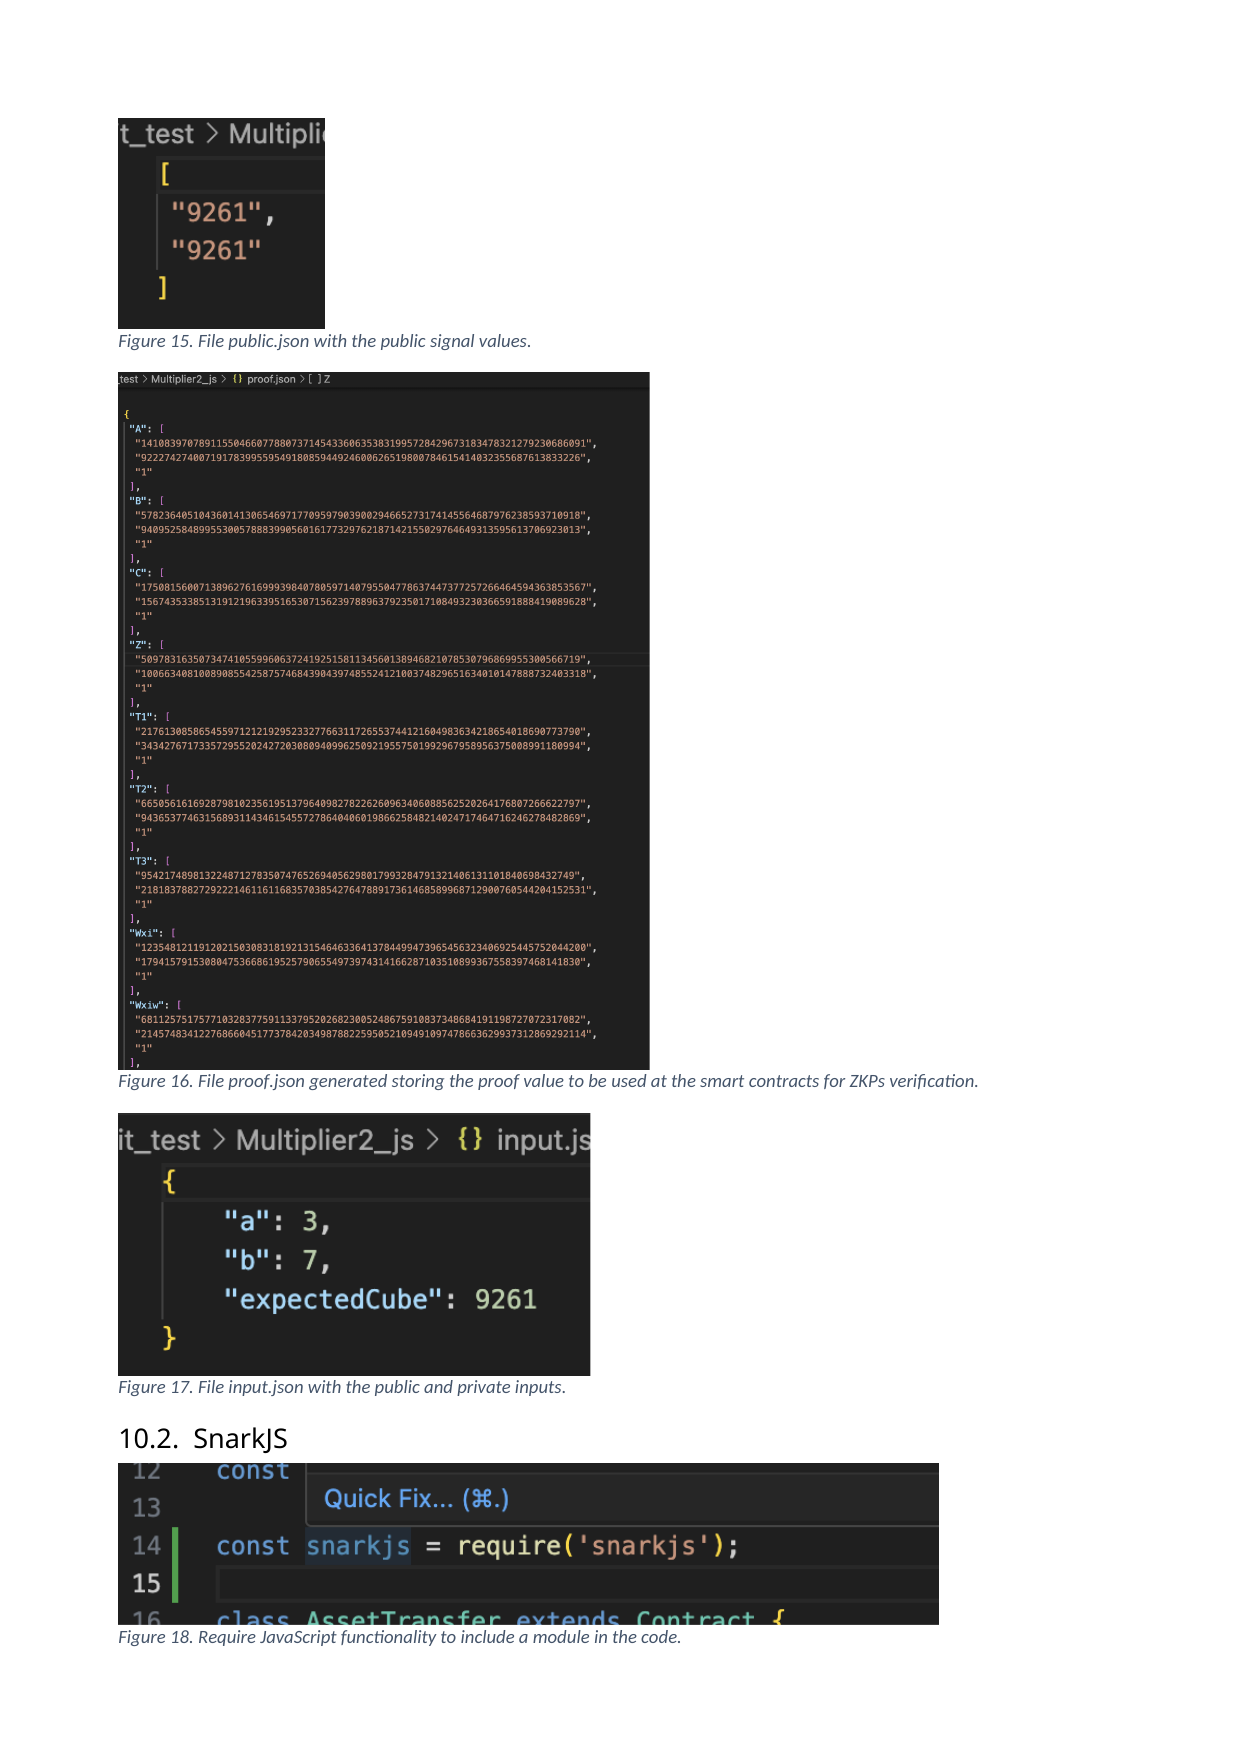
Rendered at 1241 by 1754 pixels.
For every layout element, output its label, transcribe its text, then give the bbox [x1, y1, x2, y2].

text Figure 17. File input.json with the public and private inputs. [118, 1376, 1122, 1398]
picture [118, 1463, 939, 1624]
picture [118, 118, 325, 329]
picture [118, 1113, 591, 1376]
text Figure 15. File public.json with the public signal values. [118, 329, 1122, 352]
picture [118, 372, 650, 1070]
text Figure 16. File proof.json generated storing the proof value to be used at the smart contracts for ZKPs verification. [118, 1070, 1122, 1093]
subtitle SnarkJS [118, 1419, 1122, 1456]
